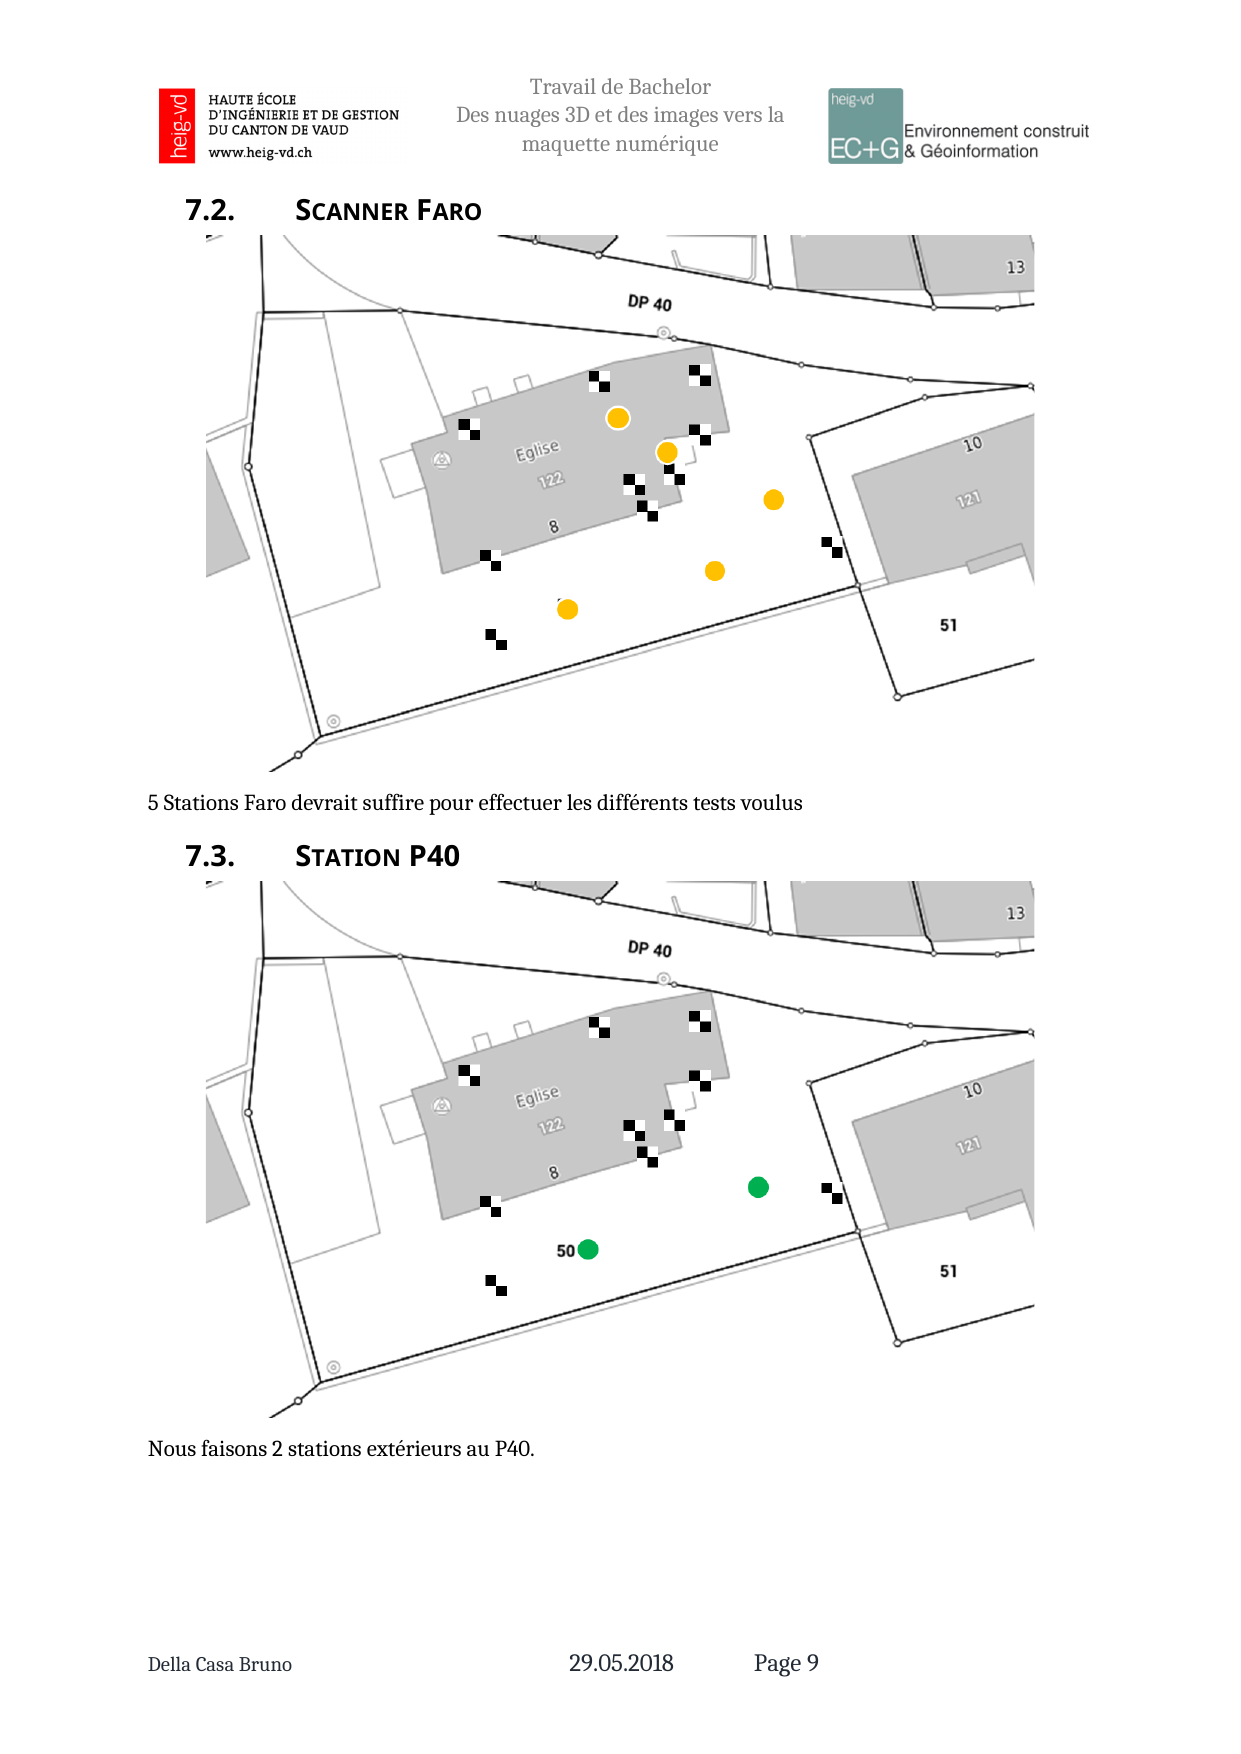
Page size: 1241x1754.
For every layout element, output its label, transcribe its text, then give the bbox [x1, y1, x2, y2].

picture [147, 87, 410, 165]
picture [205, 881, 1035, 1418]
picture [827, 87, 1093, 165]
subtitle Station P40 [185, 835, 1093, 875]
text 5 Stations Faro devrait suffire pour effectuer les différents tests voulus [148, 790, 1093, 816]
text Nous faisons 2 stations extérieurs au P40. [148, 1436, 1093, 1462]
picture [206, 235, 1035, 772]
subtitle Scanner Faro [185, 189, 1093, 229]
